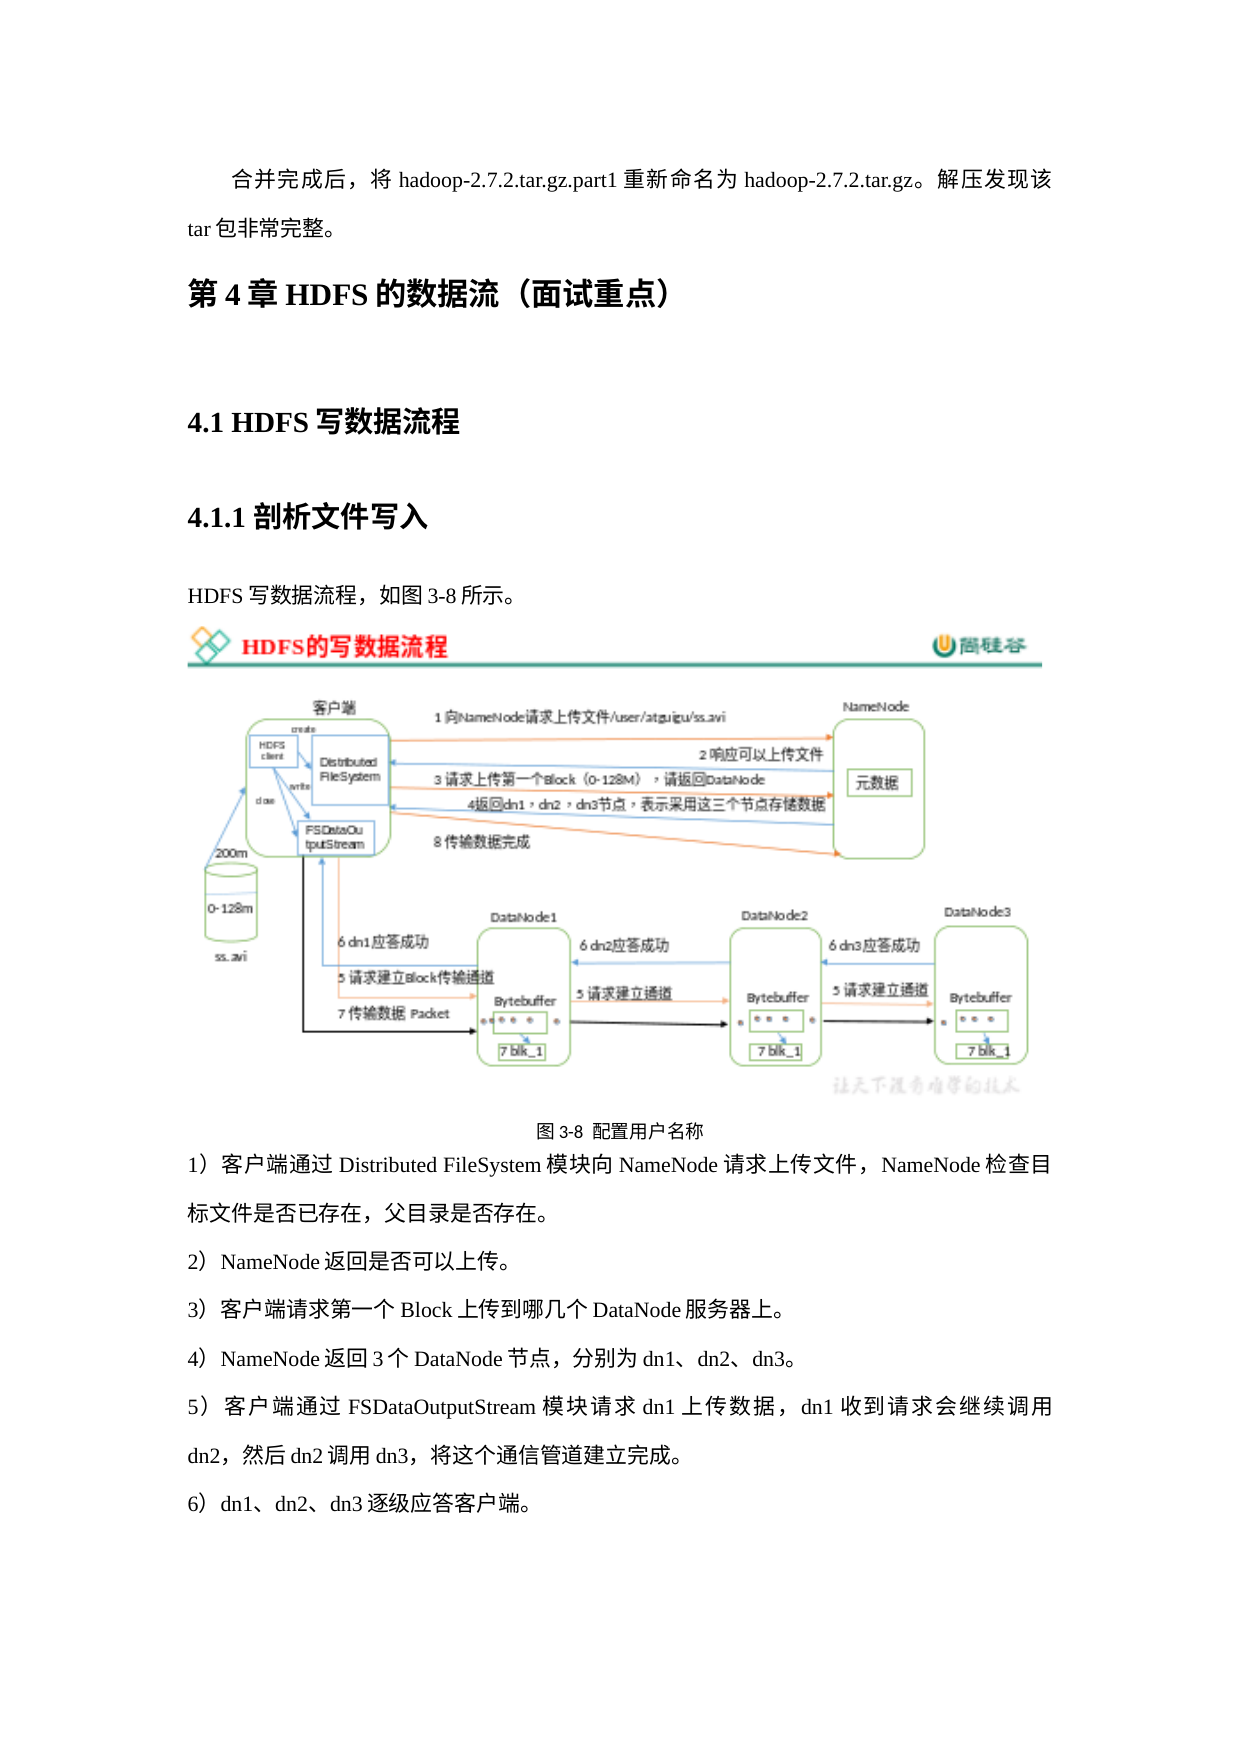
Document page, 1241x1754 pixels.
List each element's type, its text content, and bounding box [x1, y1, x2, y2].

text 1）客户端通过Distributed FileSystem模块向NameNode请求上传文件，NameNode检查目标文件是否已存在，父目录是否存在。 [187, 1146, 1053, 1228]
subtitle 4.1 HDFS写数据流程 [187, 387, 1053, 452]
text 3）客户端请求第一个 Block上传到哪几个DataNode服务器上。 [187, 1292, 1053, 1324]
text 5）客户端通过FSDataOutputStream模块请求dn1上传数据，dn1收到请求会继续调用dn2，然后dn2调用dn3，将这个通信管道建立完成。 [187, 1388, 1053, 1470]
text 2）NameNode返回是否可以上传。 [187, 1243, 1053, 1276]
subtitle 第4章 HDFS的数据流（面试重点） [187, 259, 1053, 324]
text 4）NameNode返回3个DataNode节点，分别为dn1、dn2、dn3。 [187, 1340, 1053, 1373]
text HDFS写数据流程，如图3-8所示。 [187, 578, 1053, 611]
subtitle 4.1.1 剖析文件写入 [187, 483, 1053, 548]
text 6）dn1、dn2、dn3逐级应答客户端。 [187, 1486, 1053, 1518]
text 图3-8 配置用户名称 [187, 1114, 1053, 1146]
text 合并完成后，将hadoop-2.7.2.tar.gz.part1重新命名为hadoop-2.7.2.tar.gz。解压发现该tar包非常完整。 [187, 162, 1053, 243]
